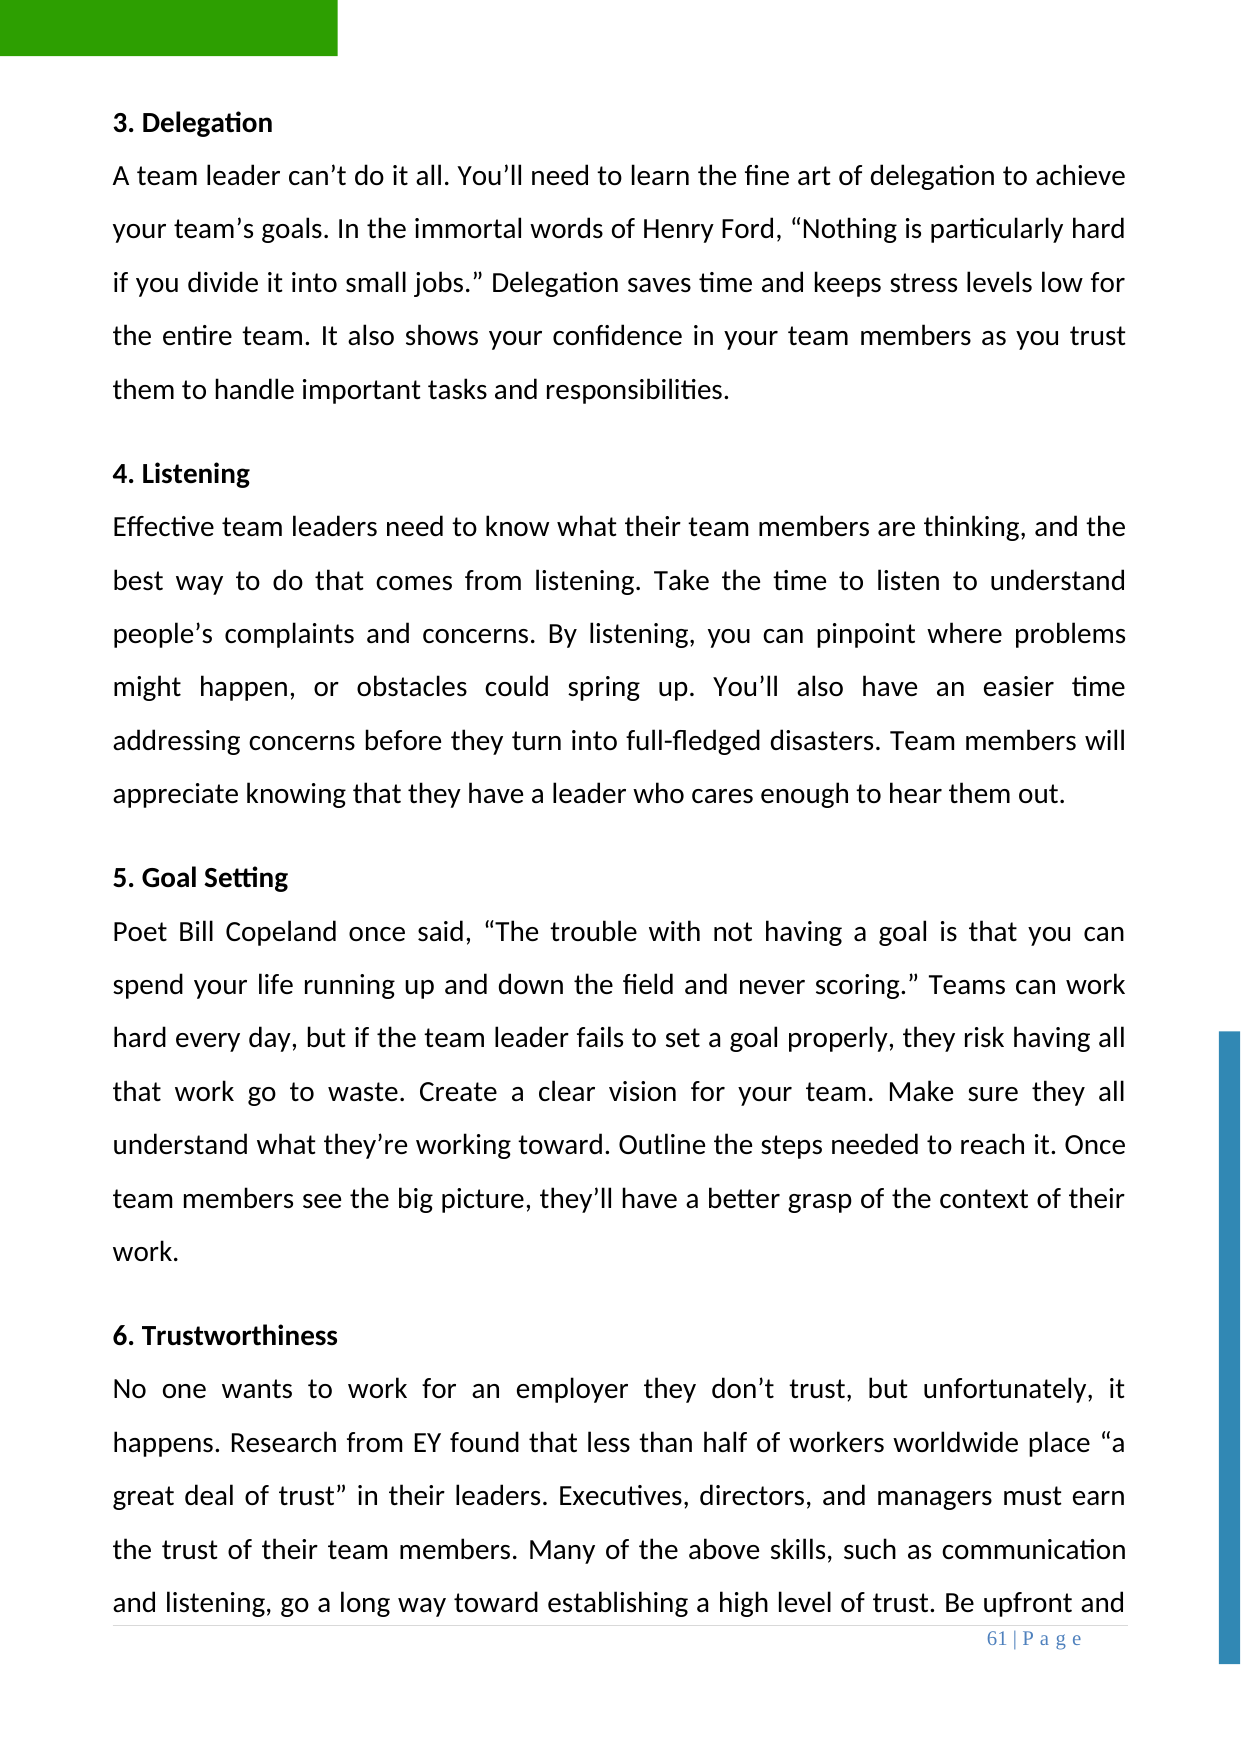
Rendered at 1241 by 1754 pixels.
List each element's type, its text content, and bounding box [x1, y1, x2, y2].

text Poet Bill Copeland once said, “The trouble with not having a goal is that you can spend your life running up and down the field and never scoring.” Teams can work hard every day, but if the team leader fails to set a goal properly, they risk having all that work go to waste. Create a clear vision for your team. Make sure they all understand what they’re working toward. Outline the steps needed to reach it. Once team members see the big picture, they’ll have a better grasp of the context of their work. [112, 913, 1128, 1269]
text 4. Listening [112, 455, 1128, 490]
text A team leader can’t do it all. You’ll need to learn the fine art of delegation to achieve your team’s goals. In the immortal words of Henry Ford, “Nothing is particularly hard if you divide it into small jobs.” Delegation saves time and keeps stress levels low for the entire team. It also shows your confidence in your team members as you trust them to handle important tasks and responsibilities. [112, 157, 1128, 407]
text 6. Trustworthiness [112, 1317, 1128, 1353]
text 5. Goal Setting [112, 859, 1128, 895]
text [112, 1371, 1128, 1620]
text Effective team leaders need to know what their team members are thinking, and the best way to do that comes from listening. Take the time to listen to understand people’s complaints and concerns. By listening, you can pinpoint where problems might happen, or obstacles could spring up. You’ll also have an easier time addressing concerns before they turn into full-fledged disasters. Team members will appreciate knowing that they have a leader who cares enough to hear them out. [112, 508, 1128, 811]
text 3. Delegation [112, 104, 1128, 139]
